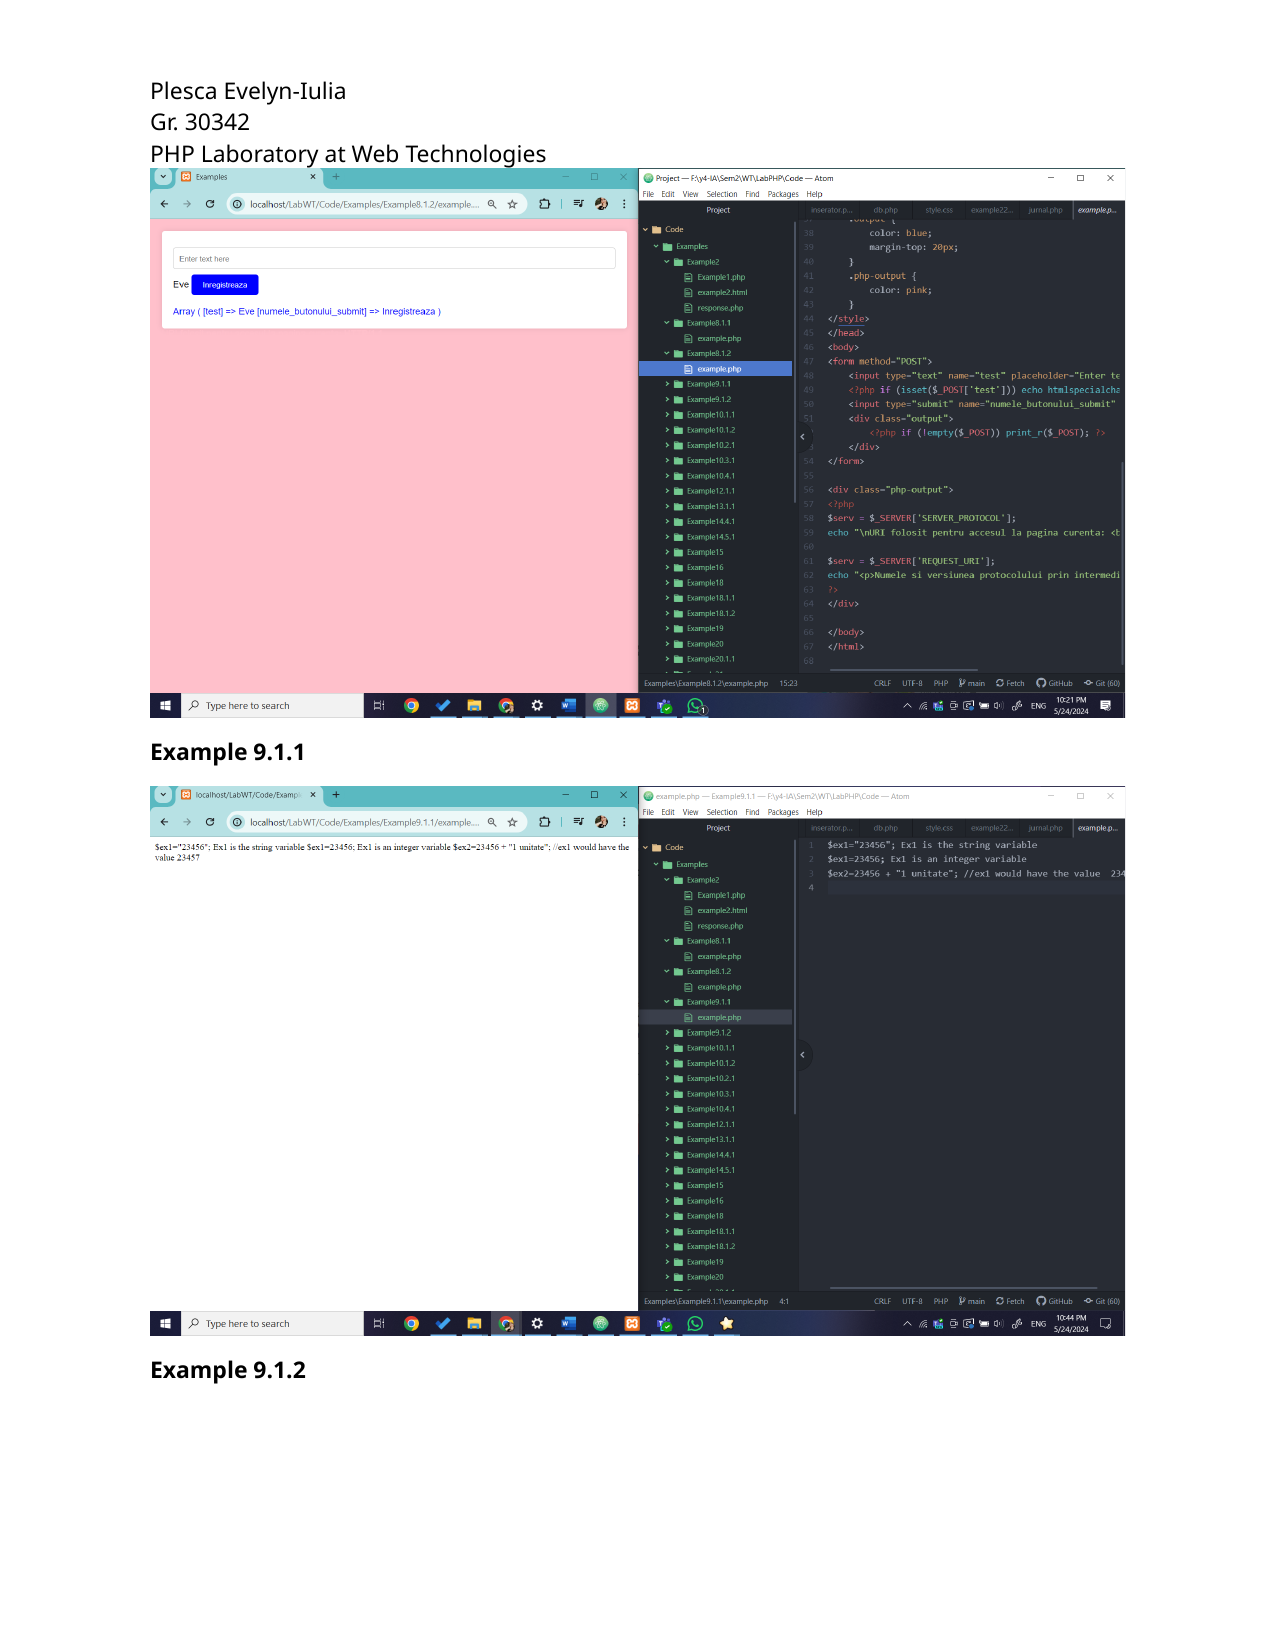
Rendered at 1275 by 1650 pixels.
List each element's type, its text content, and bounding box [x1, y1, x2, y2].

text Example 9.1.2 [150, 1354, 1125, 1386]
picture [150, 168, 1125, 718]
picture [150, 786, 1125, 1336]
text Example 9.1.1 [150, 736, 1125, 768]
